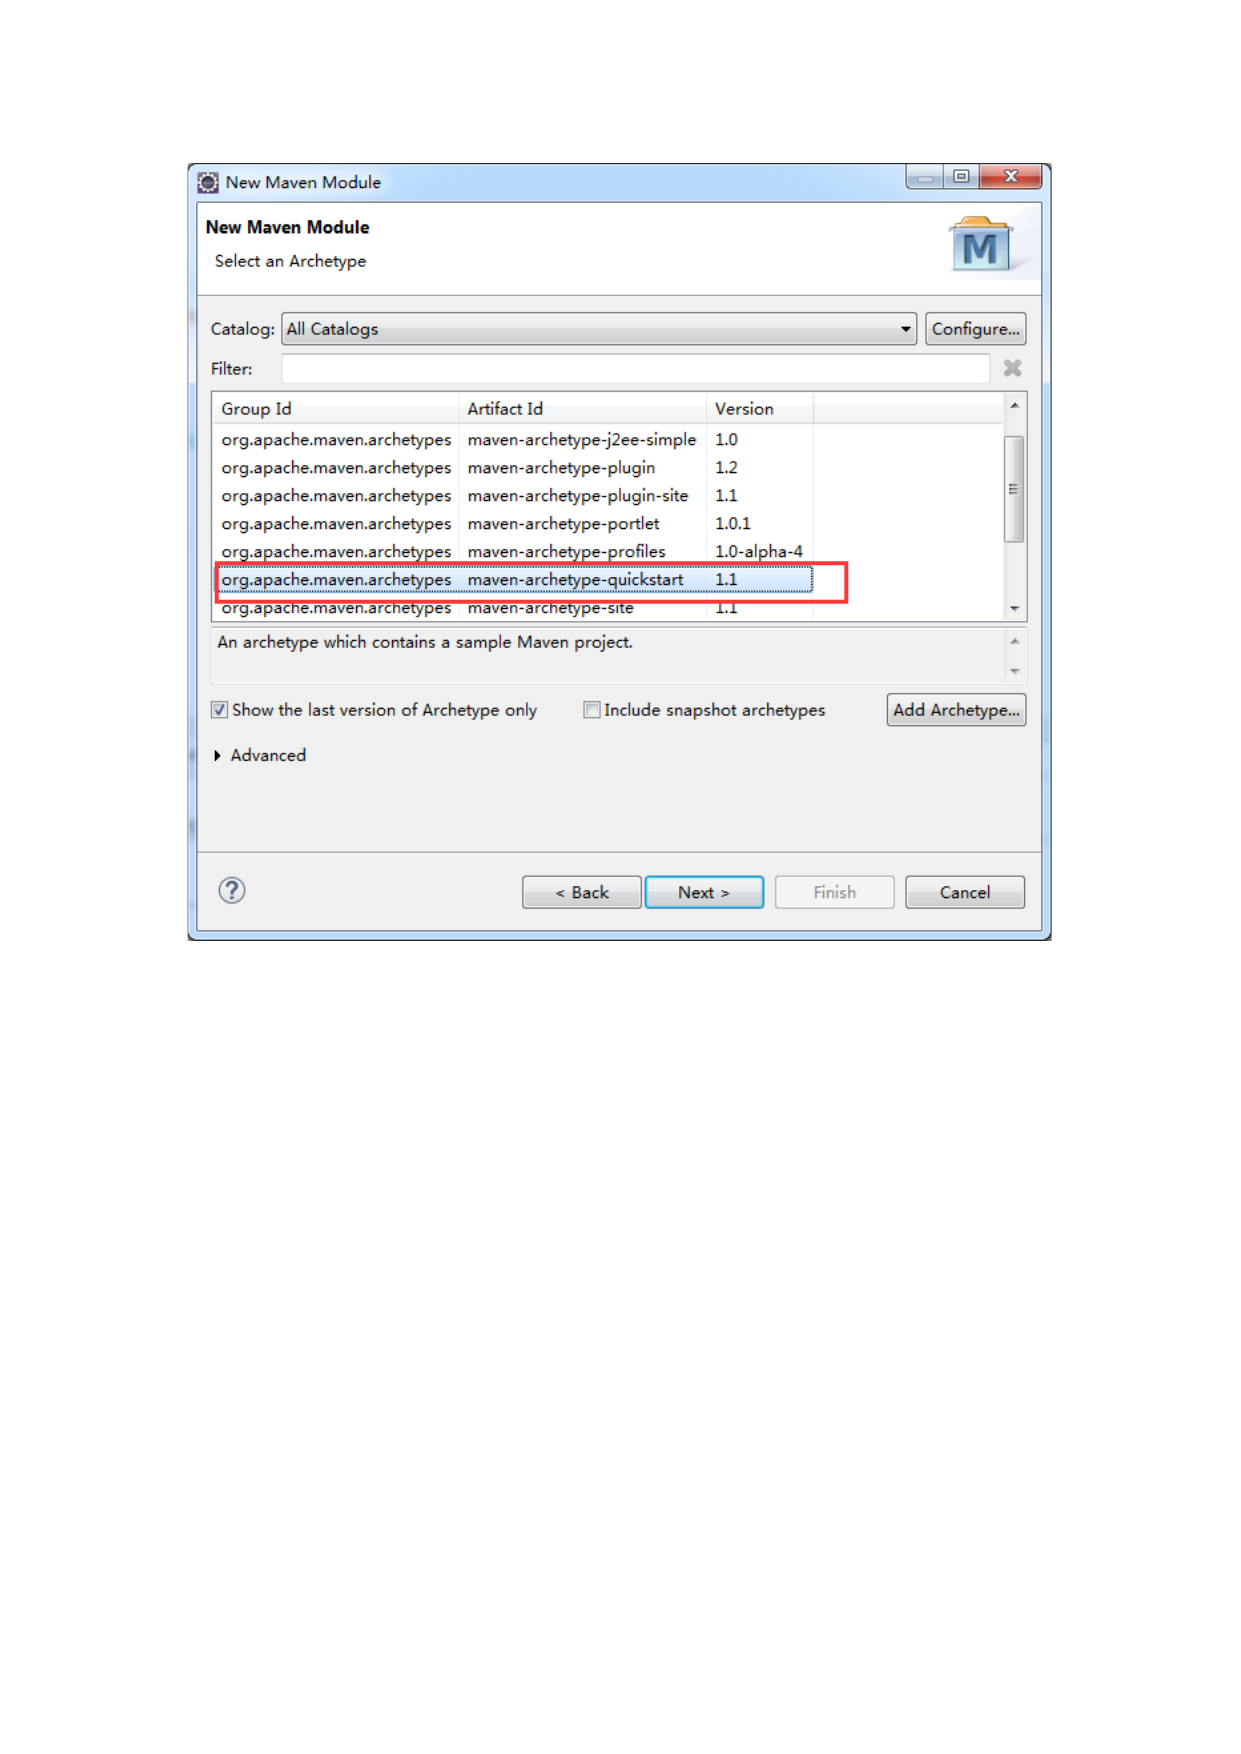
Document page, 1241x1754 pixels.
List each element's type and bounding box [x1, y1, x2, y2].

picture [187, 163, 1052, 941]
